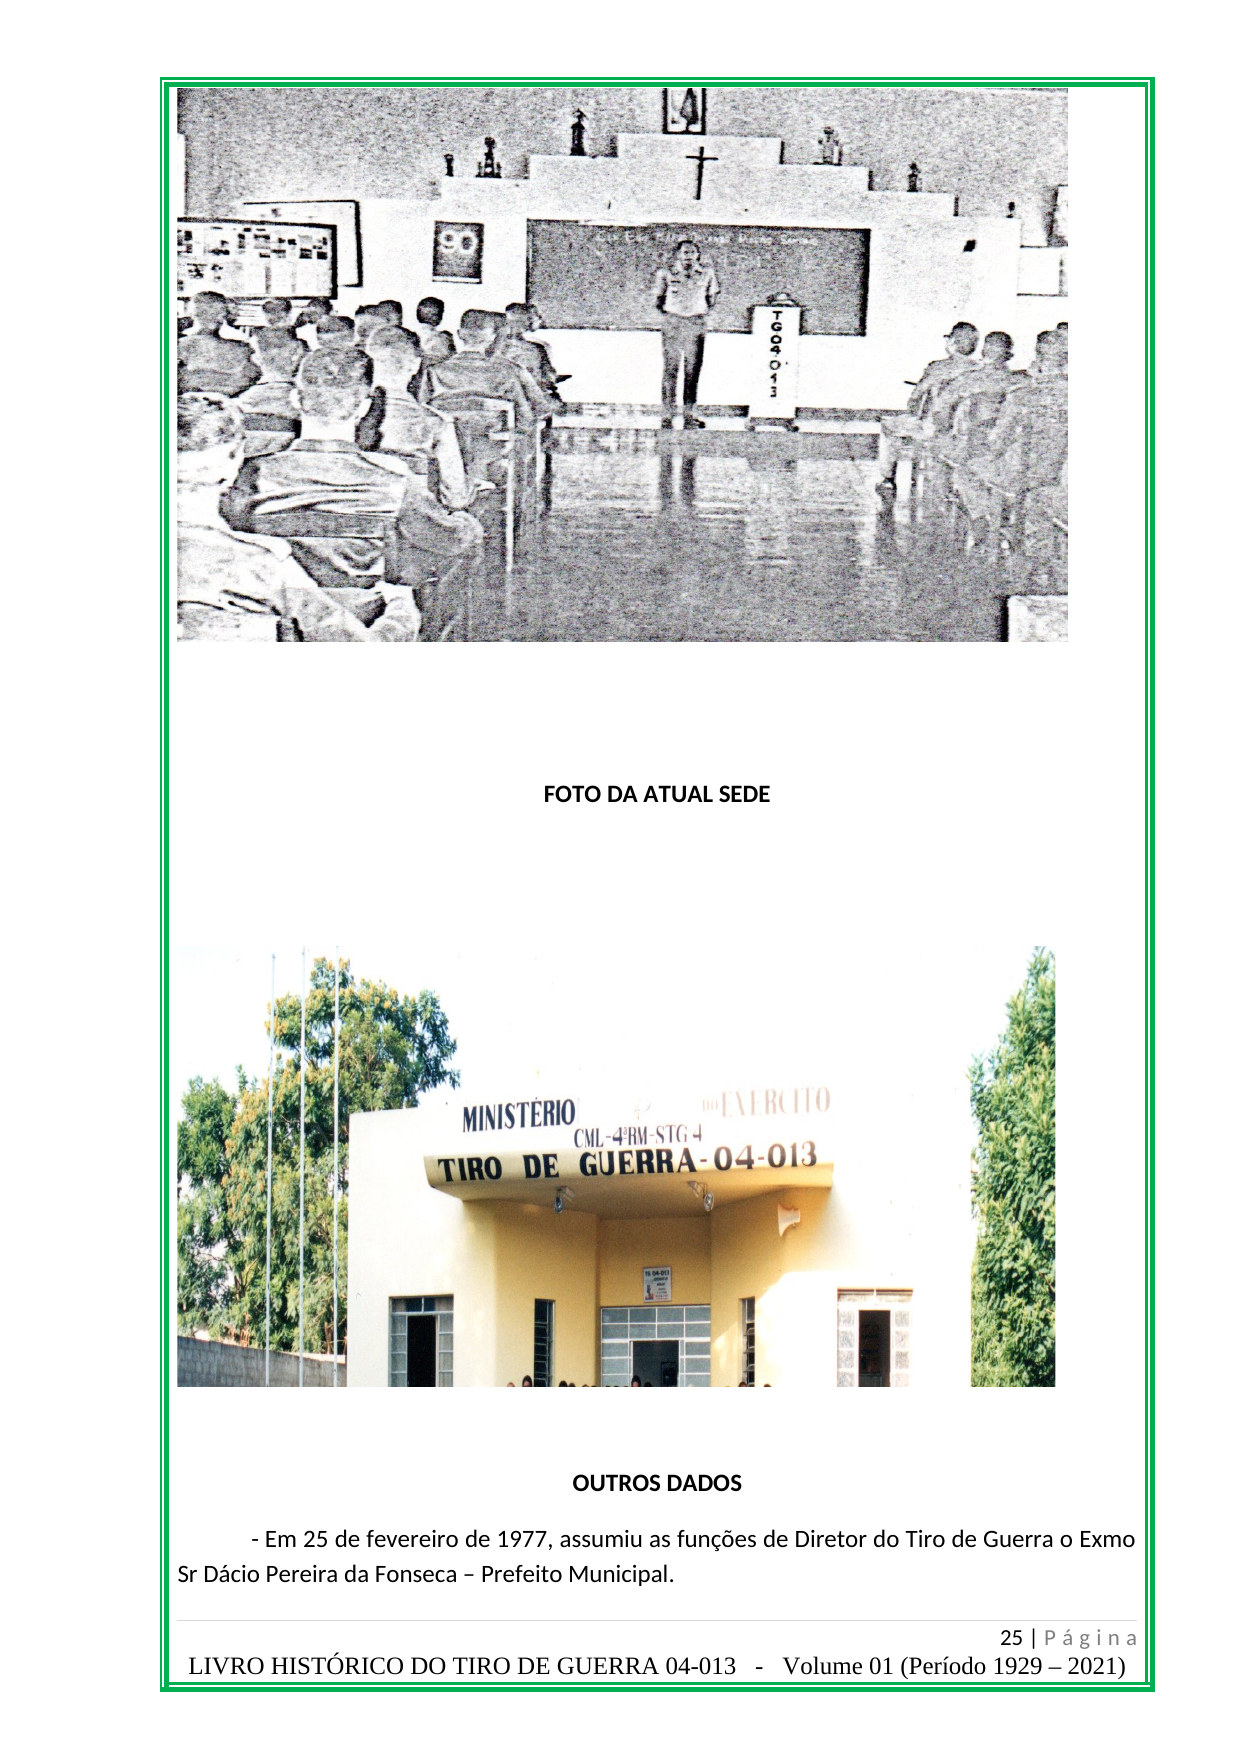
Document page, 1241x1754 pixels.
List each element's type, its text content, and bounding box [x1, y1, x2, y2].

text OUTROS DADOS [177, 1467, 1137, 1498]
picture [177, 88, 1068, 642]
picture [177, 946, 1056, 1387]
text - Em 25 de fevereiro de 1977, assumiu as funções de Diretor do Tiro de Guerra o Exmo Sr Dácio Pereira da Fonseca – Prefeito Municipal. [177, 1523, 1137, 1589]
text FOTO DA ATUAL SEDE [177, 778, 1137, 809]
